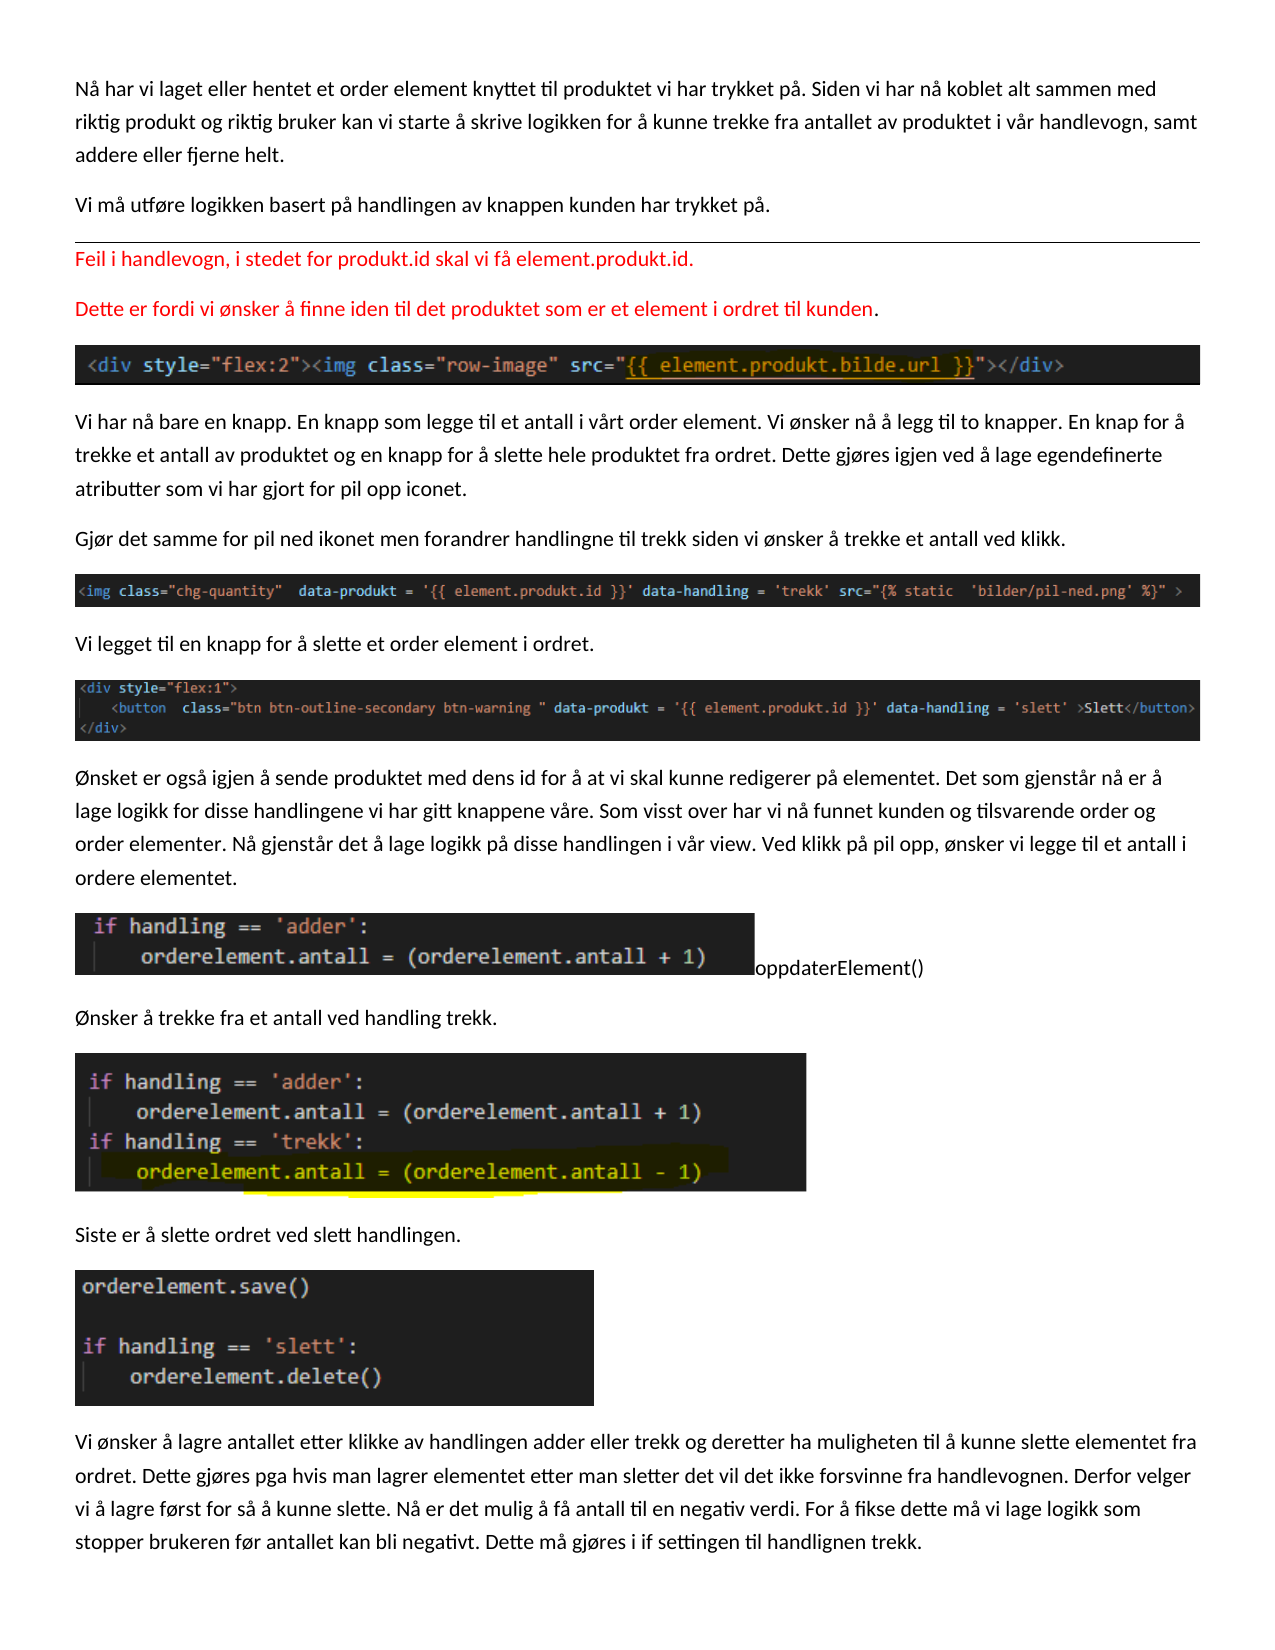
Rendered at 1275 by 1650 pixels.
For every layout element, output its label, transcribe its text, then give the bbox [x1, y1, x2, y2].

picture [75, 680, 1200, 741]
text Vi ønsker å lagre antallet etter klikke av handlingen adder eller trekk og deretter ha muligheten til å kunne slette elementet fra ordret. Dette gjøres pga hvis man lagrer elementet etter man sletter det vil det ikke forsvinne fra handlevognen. Derfor velger vi å lagre først for så å kunne slette. Nå er det mulig å få antall til en negativ verdi. For å fikse dette må vi lage logikk som stopper brukeren før antallet kan bli negativt. Dette må gjøres i if settingen til handlignen trekk. [75, 1428, 1200, 1555]
picture [75, 345, 1200, 383]
text Vi legget til en knapp for å slette et order element i ordret. [75, 630, 1200, 657]
text Ønsker å trekke fra et antall ved handling trekk. [75, 1004, 1200, 1030]
picture [75, 574, 1200, 607]
picture [75, 1053, 807, 1198]
text Vi har nå bare en knapp. En knapp som legge til et antall i vårt order element. Vi ønsker nå å legg til to knapper. En knap for å trekke et antall av produktet og en knapp for å slette hele produktet fra ordret. Dette gjøres igjen ved å lage egendefinerte atributter som vi har gjort for pil opp iconet. [75, 408, 1200, 501]
text Siste er å slette ordret ved slett handlingen. [75, 1221, 1200, 1247]
picture [75, 1270, 594, 1406]
text Dette er fordi vi ønsker å finne iden til det produktet som er et element i ordret til kunden. [75, 292, 1200, 322]
text Ønsket er også igjen å sende produktet med dens id for å at vi skal kunne redigerer på elementet. Det som gjenstår nå er å lage logikk for disse handlingene vi har gitt knappene våre. Som visst over har vi nå funnet kunden og tilsvarende order og order elementer. Nå gjenstår det å lage logikk på disse handlingen i vår view. Ved klikk på pil opp, ønsker vi legge til et antall i ordere elementet. [75, 764, 1200, 891]
text Vi må utføre logikken basert på handlingen av knappen kunden har trykket på. [75, 192, 1200, 218]
text Nå har vi laget eller hentet et order element knyttet til produktet vi har trykket på. Siden vi har nå koblet alt sammen med riktig produkt og riktig bruker kan vi starte å skrive logikken for å kunne trekke fra antallet av produktet i vår handlevogn, samt addere eller fjerne helt. [75, 75, 1200, 168]
picture [75, 913, 755, 975]
text Feil i handlevogn, i stedet for produkt.id skal vi få element.produkt.id. [75, 243, 1200, 272]
text Gjør det samme for pil ned ikonet men forandrer handlingne til trekk siden vi ønsker å trekke et antall ved klikk. [75, 525, 1200, 551]
